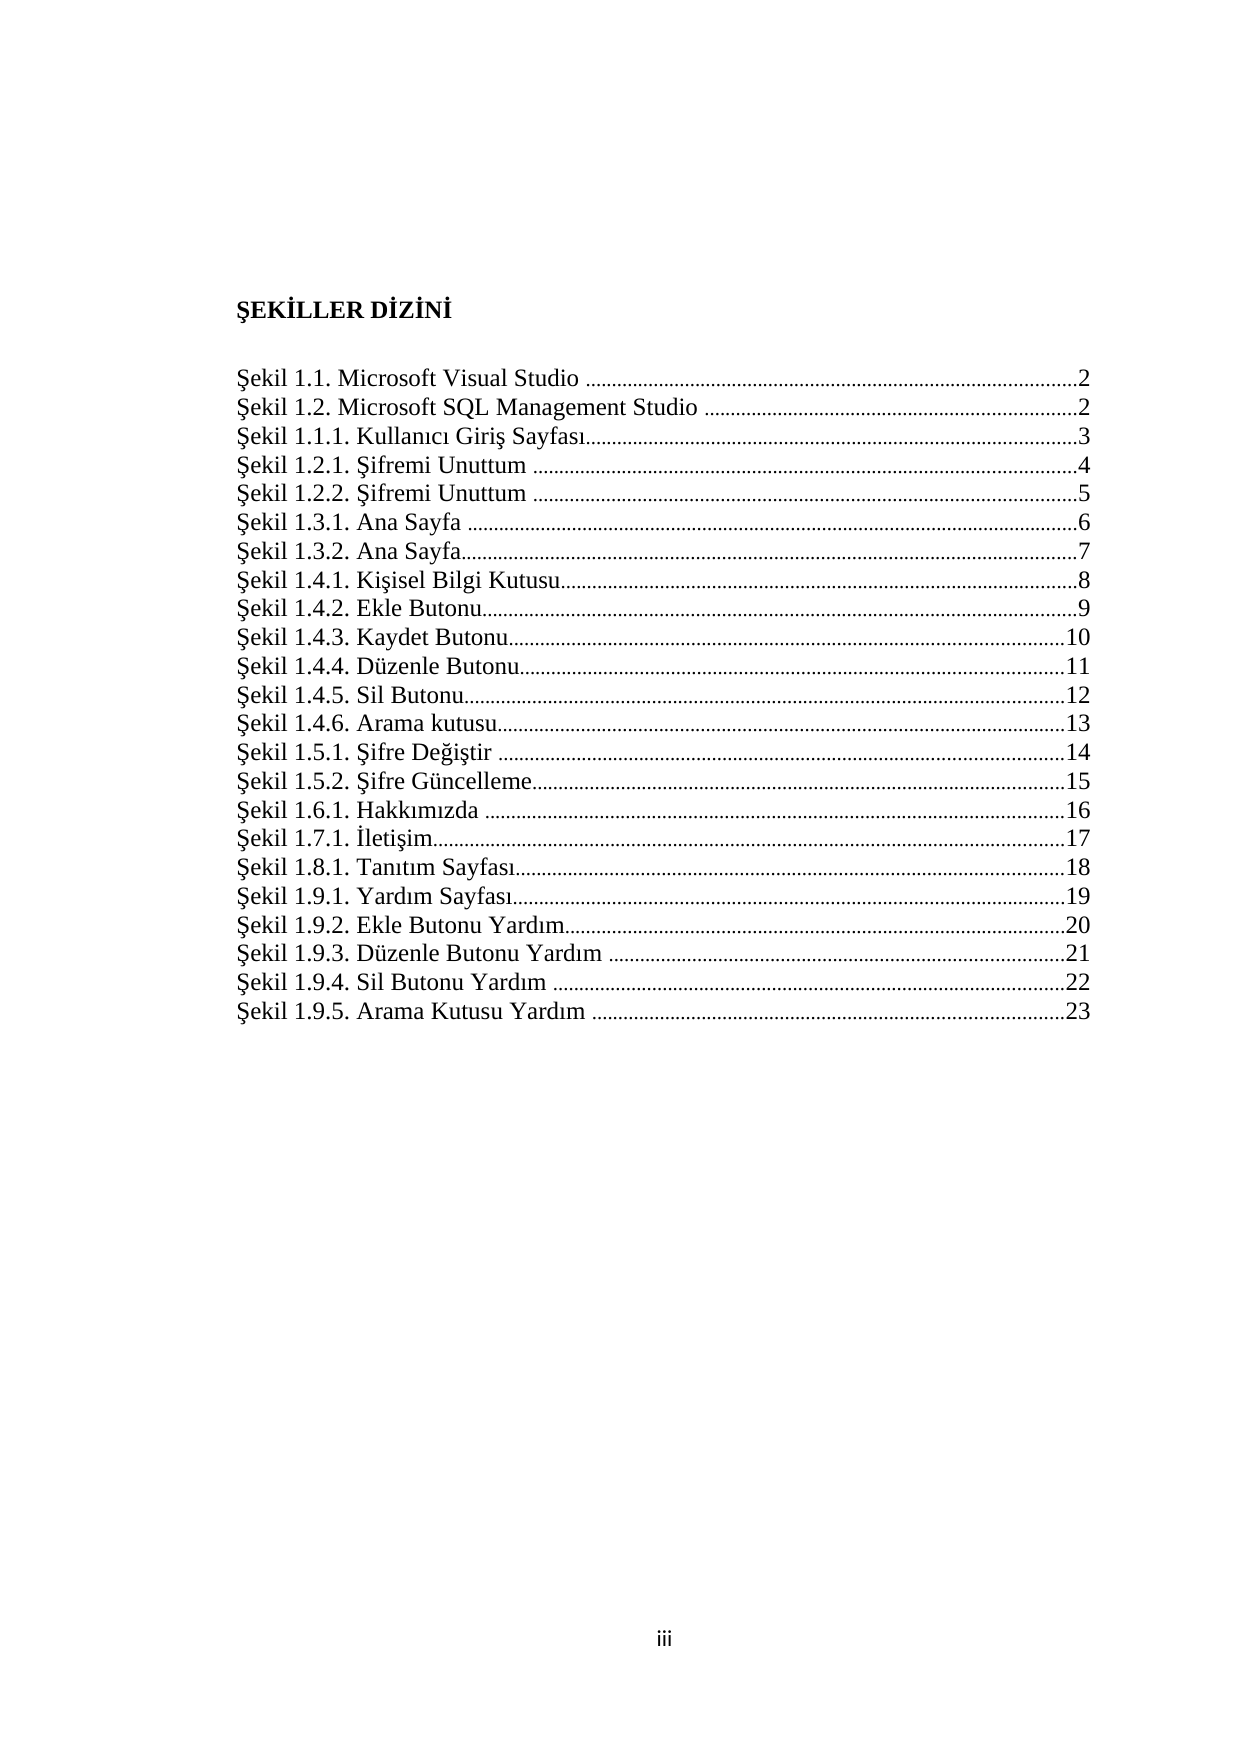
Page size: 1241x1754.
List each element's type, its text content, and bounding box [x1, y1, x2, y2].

text Şekil 1.7.1. İletişim 17 [236, 823, 1092, 852]
text Şekil 1.9.3. Düzenle Butonu Yardım 21 [236, 938, 1092, 967]
text Şekil 1.2. Microsoft SQL Management Studio 2 [236, 392, 1092, 421]
text Şekil 1.4.5. Sil Butonu 12 [236, 680, 1092, 708]
text Şekil 1.1.1. Kullanıcı Giriş Sayfası 3 [236, 421, 1092, 450]
text Şekil 1.5.2. Şifre Güncelleme 15 [236, 766, 1092, 795]
text Şekil 1.3.2. Ana Sayfa 7 [236, 536, 1092, 565]
text Şekil 1.9.2. Ekle Butonu Yardım 20 [236, 910, 1092, 938]
text ŞEKİLLER DİZİNİ [236, 295, 1092, 324]
text Şekil 1.3.1. Ana Sayfa 6 [236, 507, 1092, 536]
text Şekil 1.9.4. Sil Butonu Yardım 22 [236, 967, 1092, 996]
text Şekil 1.4.3. Kaydet Butonu 10 [236, 622, 1092, 651]
text Şekil 1.4.2. Ekle Butonu 9 [236, 593, 1092, 622]
text Şekil 1.5.1. Şifre Değiştir 14 [236, 737, 1092, 766]
text Şekil 1.4.1. Kişisel Bilgi Kutusu 8 [236, 565, 1092, 593]
text Şekil 1.2.1. Şifremi Unuttum 4 [236, 450, 1092, 478]
text Şekil 1.2.2. Şifremi Unuttum 5 [236, 478, 1092, 507]
text Şekil 1.4.6. Arama kutusu 13 [236, 708, 1092, 737]
text Şekil 1.4.4. Düzenle Butonu 11 [236, 651, 1092, 680]
text Şekil 1.9.5. Arama Kutusu Yardım 23 [236, 996, 1092, 1025]
text Şekil 1.6.1. Hakkımızda 16 [236, 795, 1092, 823]
text Şekil 1.9.1. Yardım Sayfası 19 [236, 881, 1092, 910]
text Şekil 1.8.1. Tanıtım Sayfası 18 [236, 852, 1092, 881]
text Şekil 1.1. Microsoft Visual Studio 2 [236, 363, 1092, 392]
